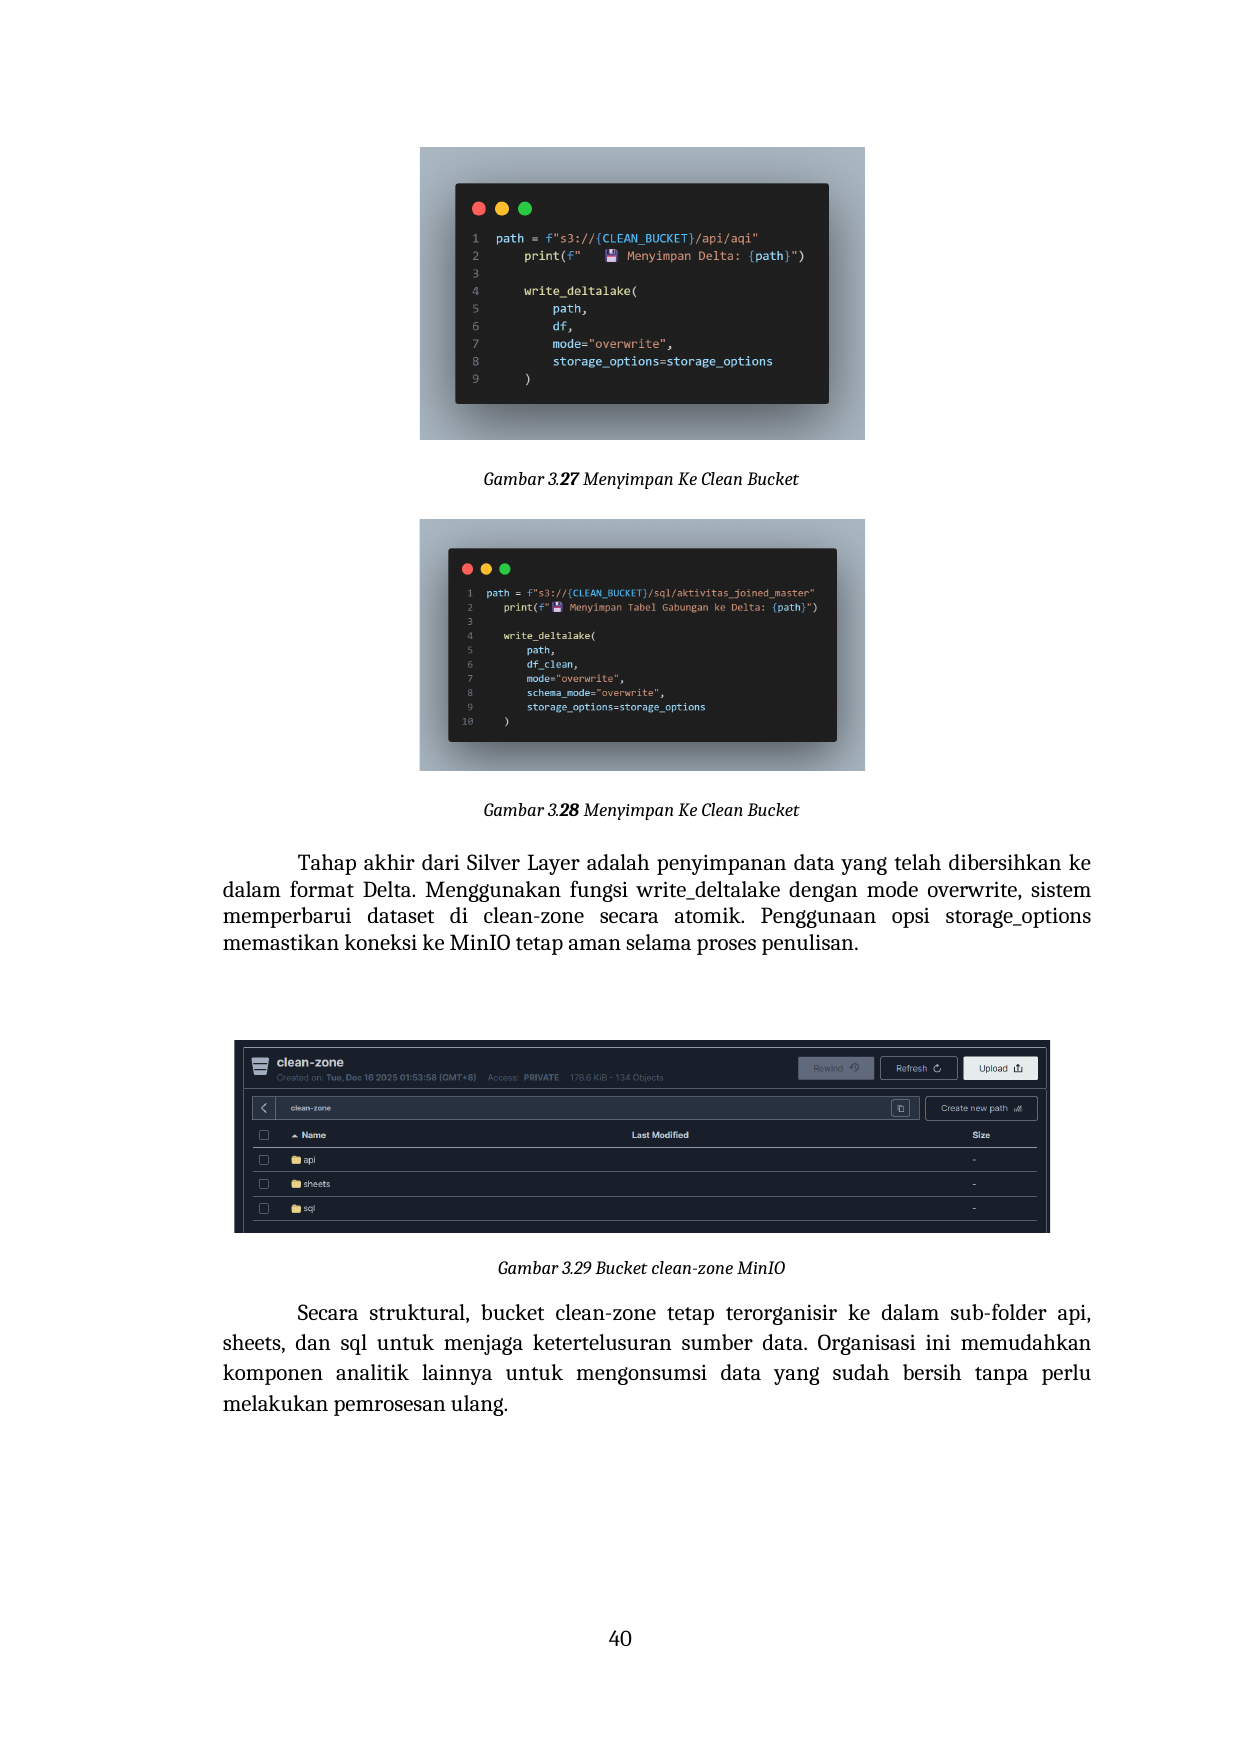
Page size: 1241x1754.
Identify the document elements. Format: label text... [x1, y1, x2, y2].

text Secara struktural, bucket clean-zone tetap terorganisir ke dalam sub-folder api, sheets, dan sql untuk menjaga ketertelusuran sumber data. Organisasi ini memudahkan komponen analitik lainnya untuk mengonsumsi data yang sudah bersih tanpa perlu melakukan pemrosesan ulang. [223, 1408, 1093, 1525]
text Gambar 3.27 Menyimpan Ke Clean Bucket [192, 577, 1093, 598]
picture [419, 255, 865, 548]
text Gambar 3.28 Menyimpan Ke Clean Bucket [192, 908, 1093, 929]
text Gambar 3.29 Bucket clean-zone MinIO [192, 1366, 1093, 1387]
text Tahap akhir dari Silver Layer adalah penyimpanan data yang telah dibersihkan ke dalam format Delta. Menggunakan fungsi write_deltalake dengan mode overwrite, sistem memperbarui dataset di clean-zone secara atomik. Penggunaan opsi storage_options memastikan koneksi ke MinIO tetap aman selama proses penulisan. [223, 958, 1093, 1064]
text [223, 148, 1093, 227]
picture [234, 1148, 1051, 1341]
picture [419, 627, 866, 879]
